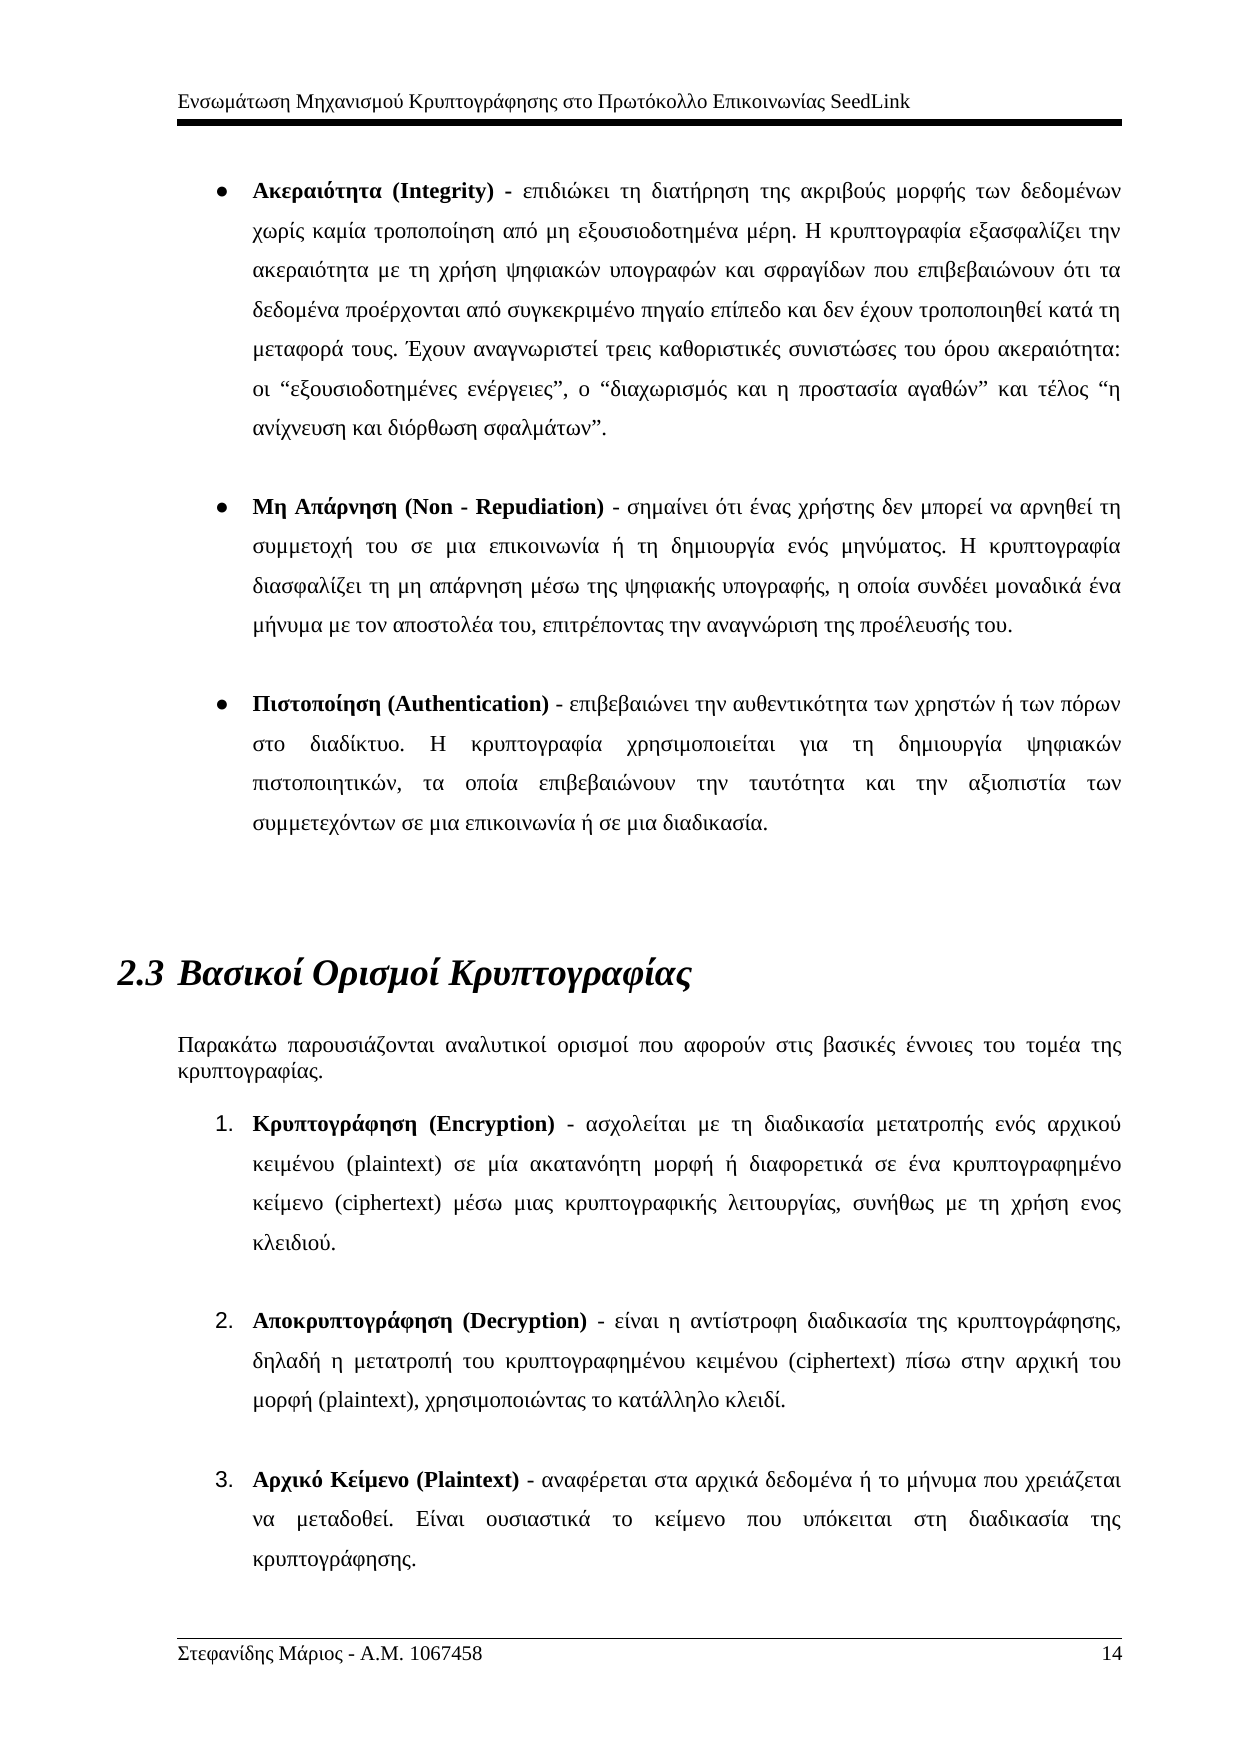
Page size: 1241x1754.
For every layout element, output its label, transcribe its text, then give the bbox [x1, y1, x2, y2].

list Αρχικό Κείμενο (Plaintext) - αναφέρεται στα αρχικά δεδομένα ή το μήνυμα που χρειάζεται να μεταδοθεί. Είναι ουσιαστικά το κείμενο που υπόκειται στη διαδικασία της κρυπτογράφησης. [215, 1466, 1122, 1571]
list Ακεραιότητα (Integrity) - επιδιώκει τη διατήρηση της ακριβούς μορφής των δεδομένων χωρίς καμία τροποποίηση από μη εξουσιοδοτημένα μέρη. Η κρυπτογραφία εξασφαλίζει την ακεραιότητα με τη χρήση ψηφιακών υπογραφών και σφραγίδων που επιβεβαιώνουν ότι τα δεδομένα προέρχονται από συγκεκριμένο πηγαίο επίπεδο και δεν έχουν τροποποιηθεί κατά τη μεταφορά τους. Έχουν αναγνωριστεί τρεις καθοριστικές συνιστώσες του όρου ακεραιότητα: οι “εξουσιοδοτημένες ενέργειες”, ο “διαχωρισμός και η προστασία αγαθών” και τέλος “η ανίχνευση και διόρθωση σφαλμάτων”. [215, 177, 1122, 440]
list Μη Απάρνηση (Non - Repudiation) - σημαίνει ότι ένας χρήστης δεν μπορεί να αρνηθεί τη συμμετοχή του σε μια επικοινωνία ή τη δημιουργία ενός μηνύματος. Η κρυπτογραφία διασφαλίζει τη μη απάρνηση μέσω της ψηφιακής υπογραφής, η οποία συνδέει μοναδικά ένα μήνυμα με τον αποστολέα του, επιτρέποντας την αναγνώριση της προέλευσής του. [215, 493, 1122, 638]
list Αποκρυπτογράφηση (Decryption) - είναι η αντίστροφη διαδικασία της κρυπτογράφησης, δηλαδή η μετατροπή του κρυπτογραφημένου κειμένου (ciphertext) πίσω στην αρχική του μορφή (plaintext), χρησιμοποιώντας το κατάλληλο κλειδί. [215, 1307, 1122, 1413]
subtitle 2.3 Βασικοί Ορισμοί Κρυπτογραφίας [117, 950, 1122, 993]
list Κρυπτογράφηση (Encryption) - ασχολείται με τη διαδικασία μετατροπής ενός αρχικού κειμένου (plaintext) σε μία ακατανόητη μορφή ή διαφορετικά σε ένα κρυπτογραφημένο κείμενο (ciphertext) μέσω μιας κρυπτογραφικής λειτουργίας, συνήθως με τη χρήση ενος κλειδιού. [215, 1110, 1122, 1255]
text Παρακάτω παρουσιάζονται αναλυτικοί ορισμοί που αφορούν στις βασικές έννοιες του τομέα της κρυπτογραφίας. [177, 1031, 1122, 1084]
list Πιστοποίηση (Authentication) - επιβεβαιώνει την αυθεντικότητα των χρηστών ή των πόρων στο διαδίκτυο. Η κρυπτογραφία χρησιμοποιείται για τη δημιουργία ψηφιακών πιστοποιητικών, τα οποία επιβεβαιώνουν την ταυτότητα και την αξιοπιστία των συμμετεχόντων σε μια επικοινωνία ή σε μια διαδικασία. [215, 690, 1122, 835]
